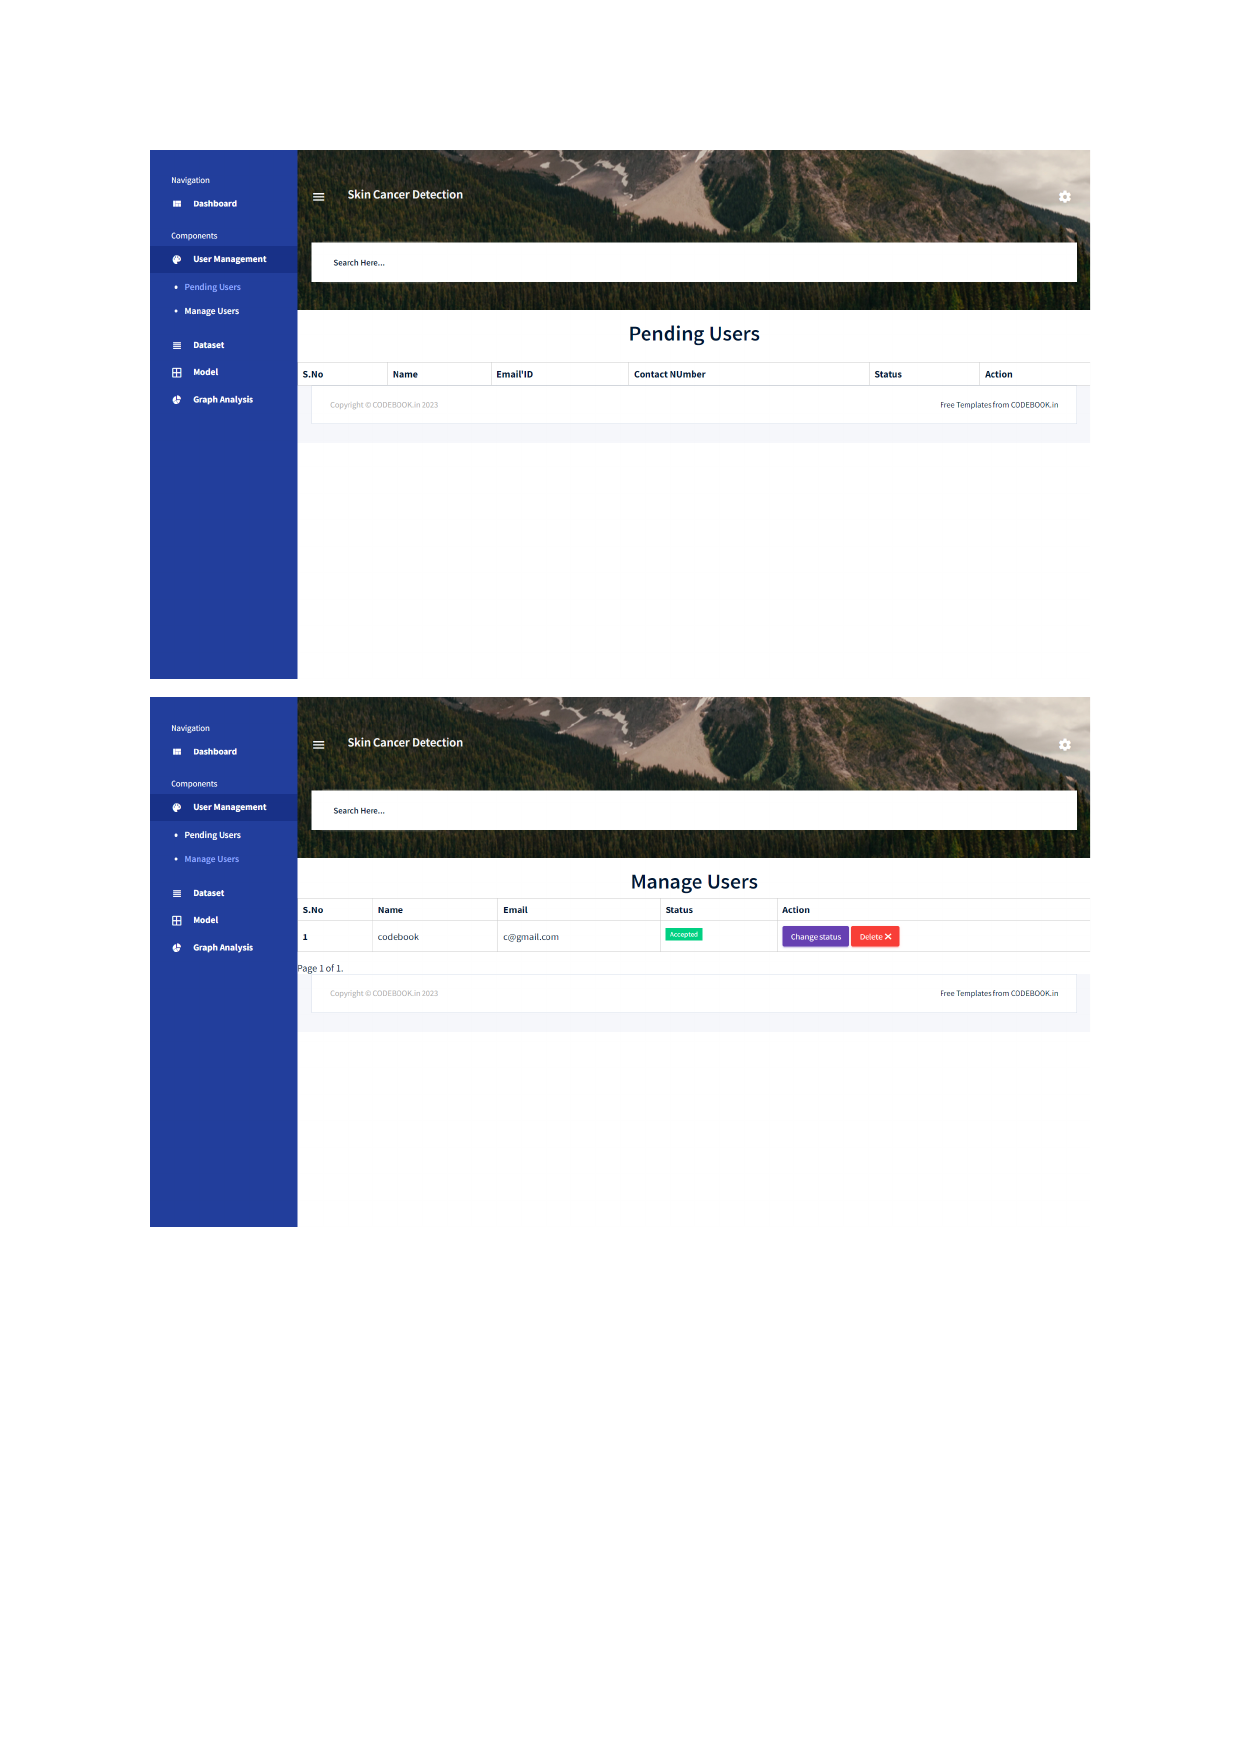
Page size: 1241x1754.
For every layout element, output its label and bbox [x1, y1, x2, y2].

picture [150, 697, 1091, 1227]
picture [150, 150, 1091, 679]
